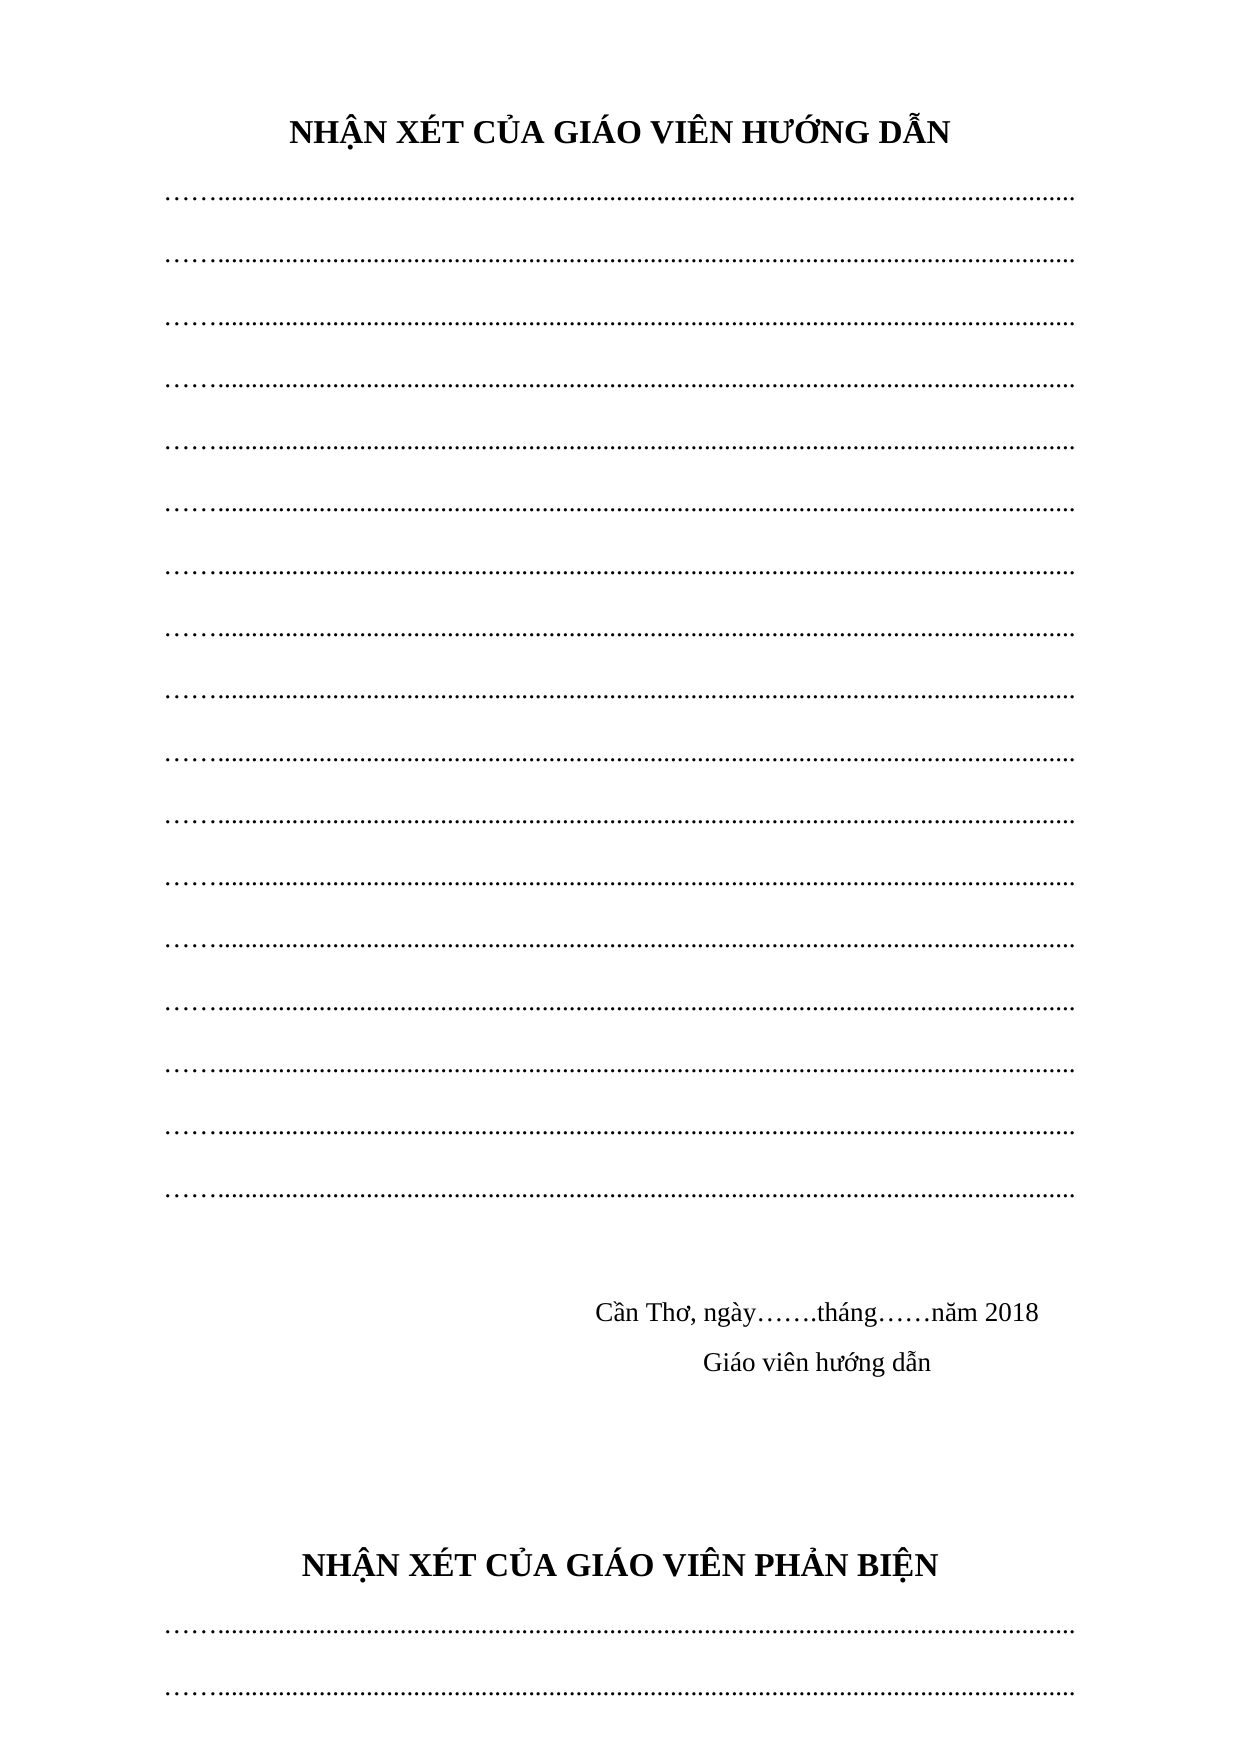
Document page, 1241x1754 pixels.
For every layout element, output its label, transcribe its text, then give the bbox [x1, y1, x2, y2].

text Giáo viên hướng dẫn [544, 1346, 1090, 1377]
text NHẬN XÉT CỦA GIÁO VIÊN HƯỚNG DẪN [150, 113, 1090, 151]
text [150, 1670, 1090, 1701]
text ……............................................................................................................................... [150, 985, 1090, 1016]
text NHẬN XÉT CỦA GIÁO VIÊN PHẢN BIỆN [150, 1546, 1090, 1584]
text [150, 1608, 1090, 1639]
text ……............................................................................................................................... [150, 1172, 1090, 1203]
text ……............................................................................................................................... [150, 860, 1090, 891]
text ……............................................................................................................................... [150, 424, 1090, 455]
text ……............................................................................................................................... [150, 611, 1090, 642]
text ……............................................................................................................................... [150, 549, 1090, 580]
text ……............................................................................................................................... [150, 736, 1090, 767]
text ……............................................................................................................................... [150, 175, 1090, 206]
text ……............................................................................................................................... [150, 1109, 1090, 1141]
text ……............................................................................................................................... [150, 1047, 1090, 1078]
text ……............................................................................................................................... [150, 237, 1090, 268]
text ……............................................................................................................................... [150, 362, 1090, 393]
text ……............................................................................................................................... [150, 299, 1090, 331]
text ……............................................................................................................................... [150, 798, 1090, 829]
text Cần Thơ, ngày…….tháng……năm 2018 [544, 1296, 1090, 1327]
text ……............................................................................................................................... [150, 922, 1090, 954]
text ……............................................................................................................................... [150, 486, 1090, 518]
text ……............................................................................................................................... [150, 673, 1090, 704]
